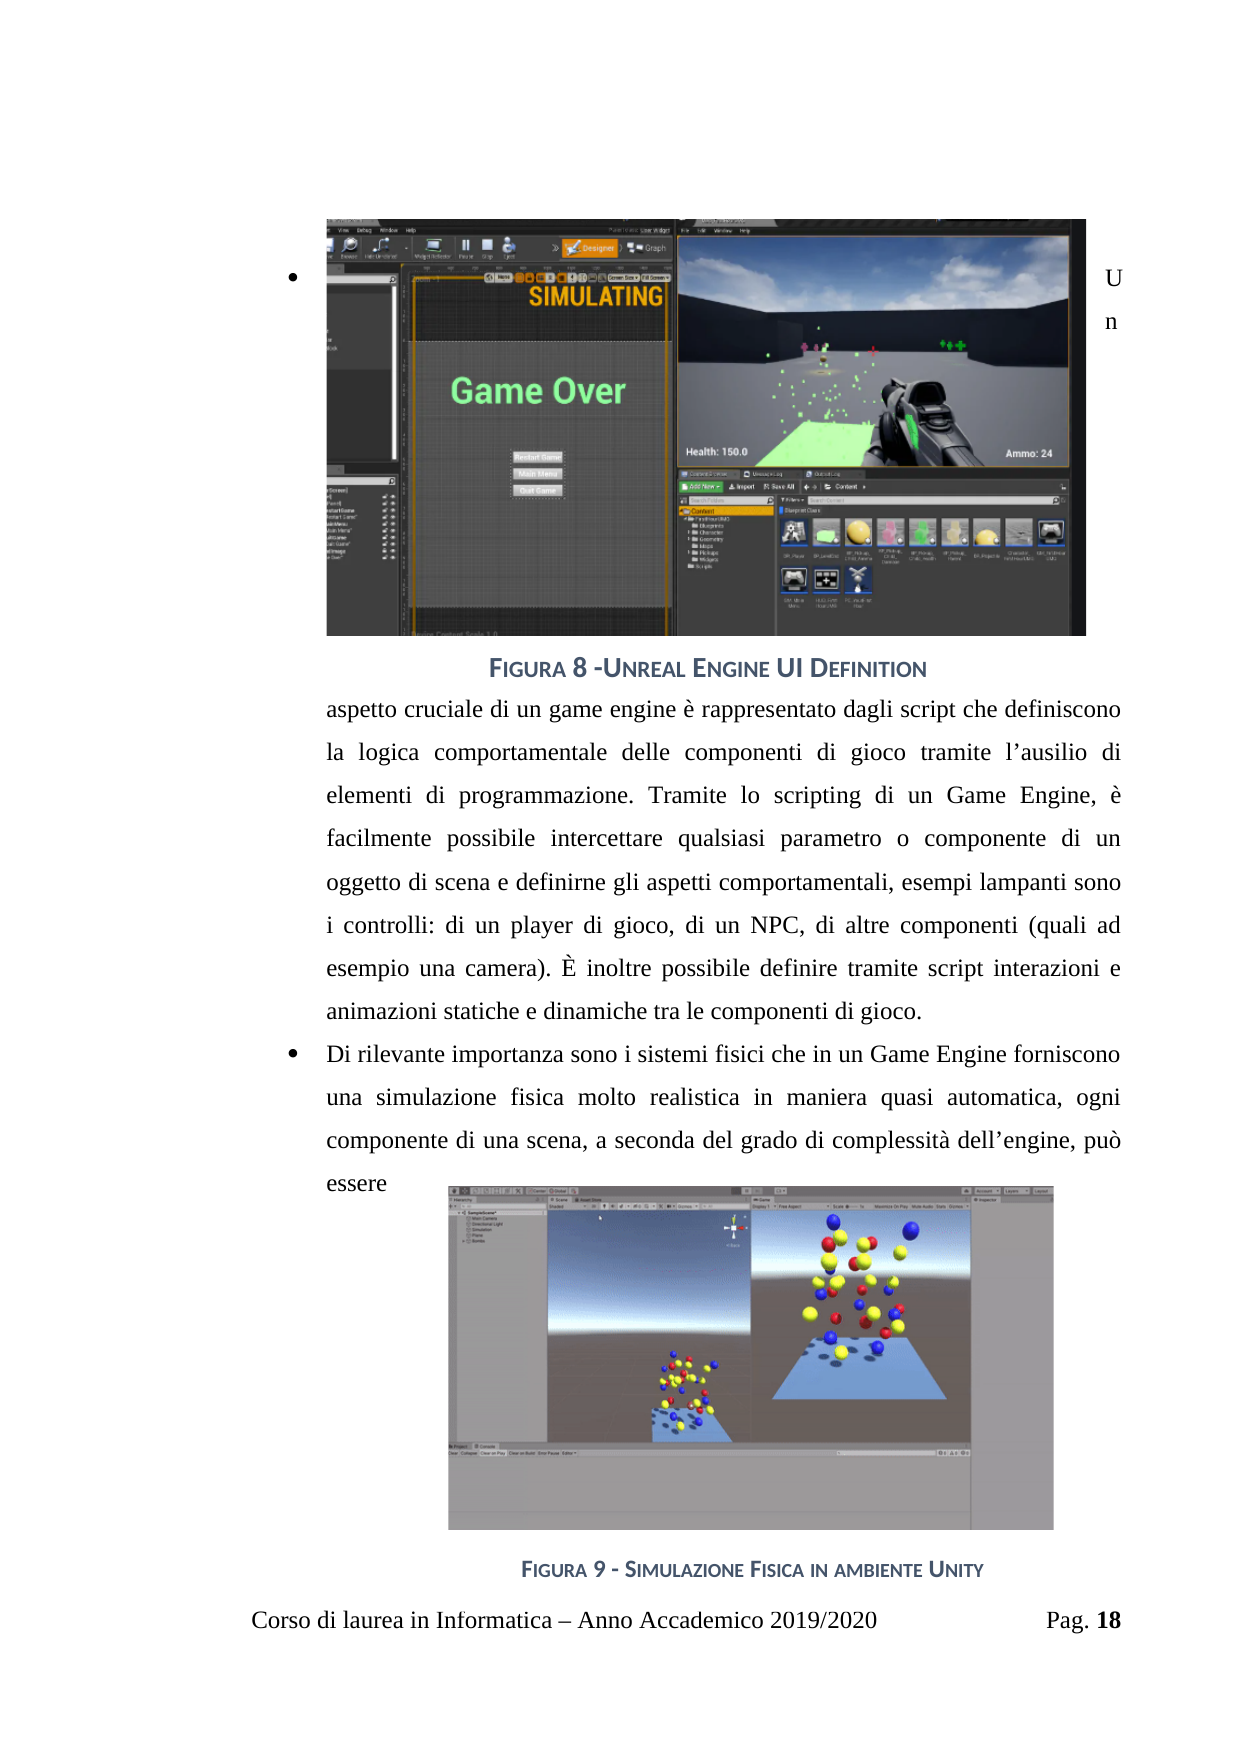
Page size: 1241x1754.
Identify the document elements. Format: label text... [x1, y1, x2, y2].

picture [326, 219, 1085, 636]
list Di rilevante importanza sono i sistemi fisici che in un Game Engine forniscono una simulazione fisica molto realistica in maniera quasi automatica, ogni componente di una scena, a seconda del grado di complessità dell’engine, può essere personalizzato in termini di masse, forze e attriti di vario tipo, in base alle quali l’oggetto reagirà in maniera differente a contatto con la gravità, l’evironment di scena e soprattutto con le collisioni con altri oggetti. Scripting e Gestione della fisica possono essere tra di loro interconnessi, infatti i game engine permettono di creare e manovrare comportamenti fisici con poche linee di codice. [288, 1039, 1122, 1197]
picture [448, 1186, 1055, 1530]
